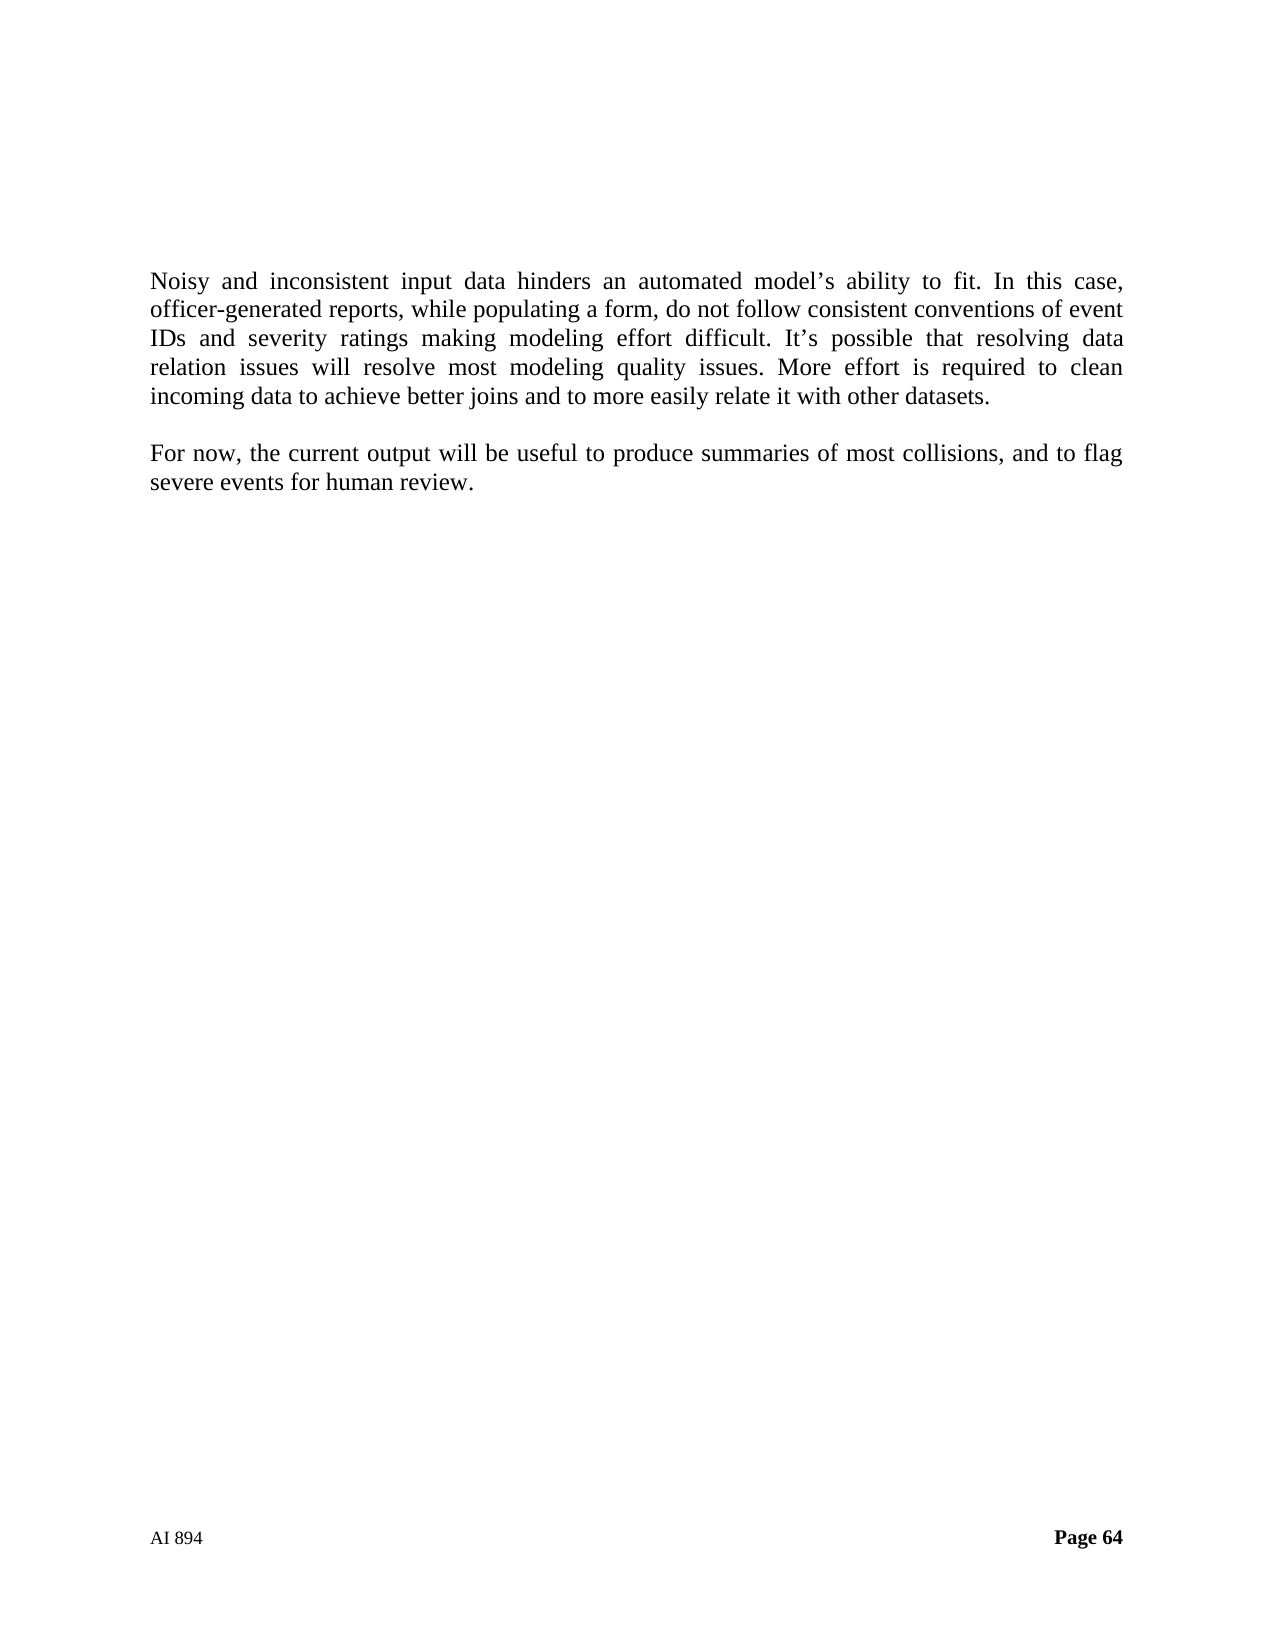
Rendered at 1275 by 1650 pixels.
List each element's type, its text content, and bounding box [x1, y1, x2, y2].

text Noisy and inconsistent input data hinders an automated model’s ability to fit. In this case, officer-generated reports, while populating a form, do not follow consistent conventions of event IDs and severity ratings making modeling effort difficult. It’s possible that resolving data relation issues will resolve most modeling quality issues. More effort is required to clean incoming data to achieve better joins and to more easily relate it with other datasets. [150, 266, 1125, 409]
text For now, the current output will be useful to produce summaries of most collisions, and to flag severe events for human review. [150, 438, 1125, 496]
